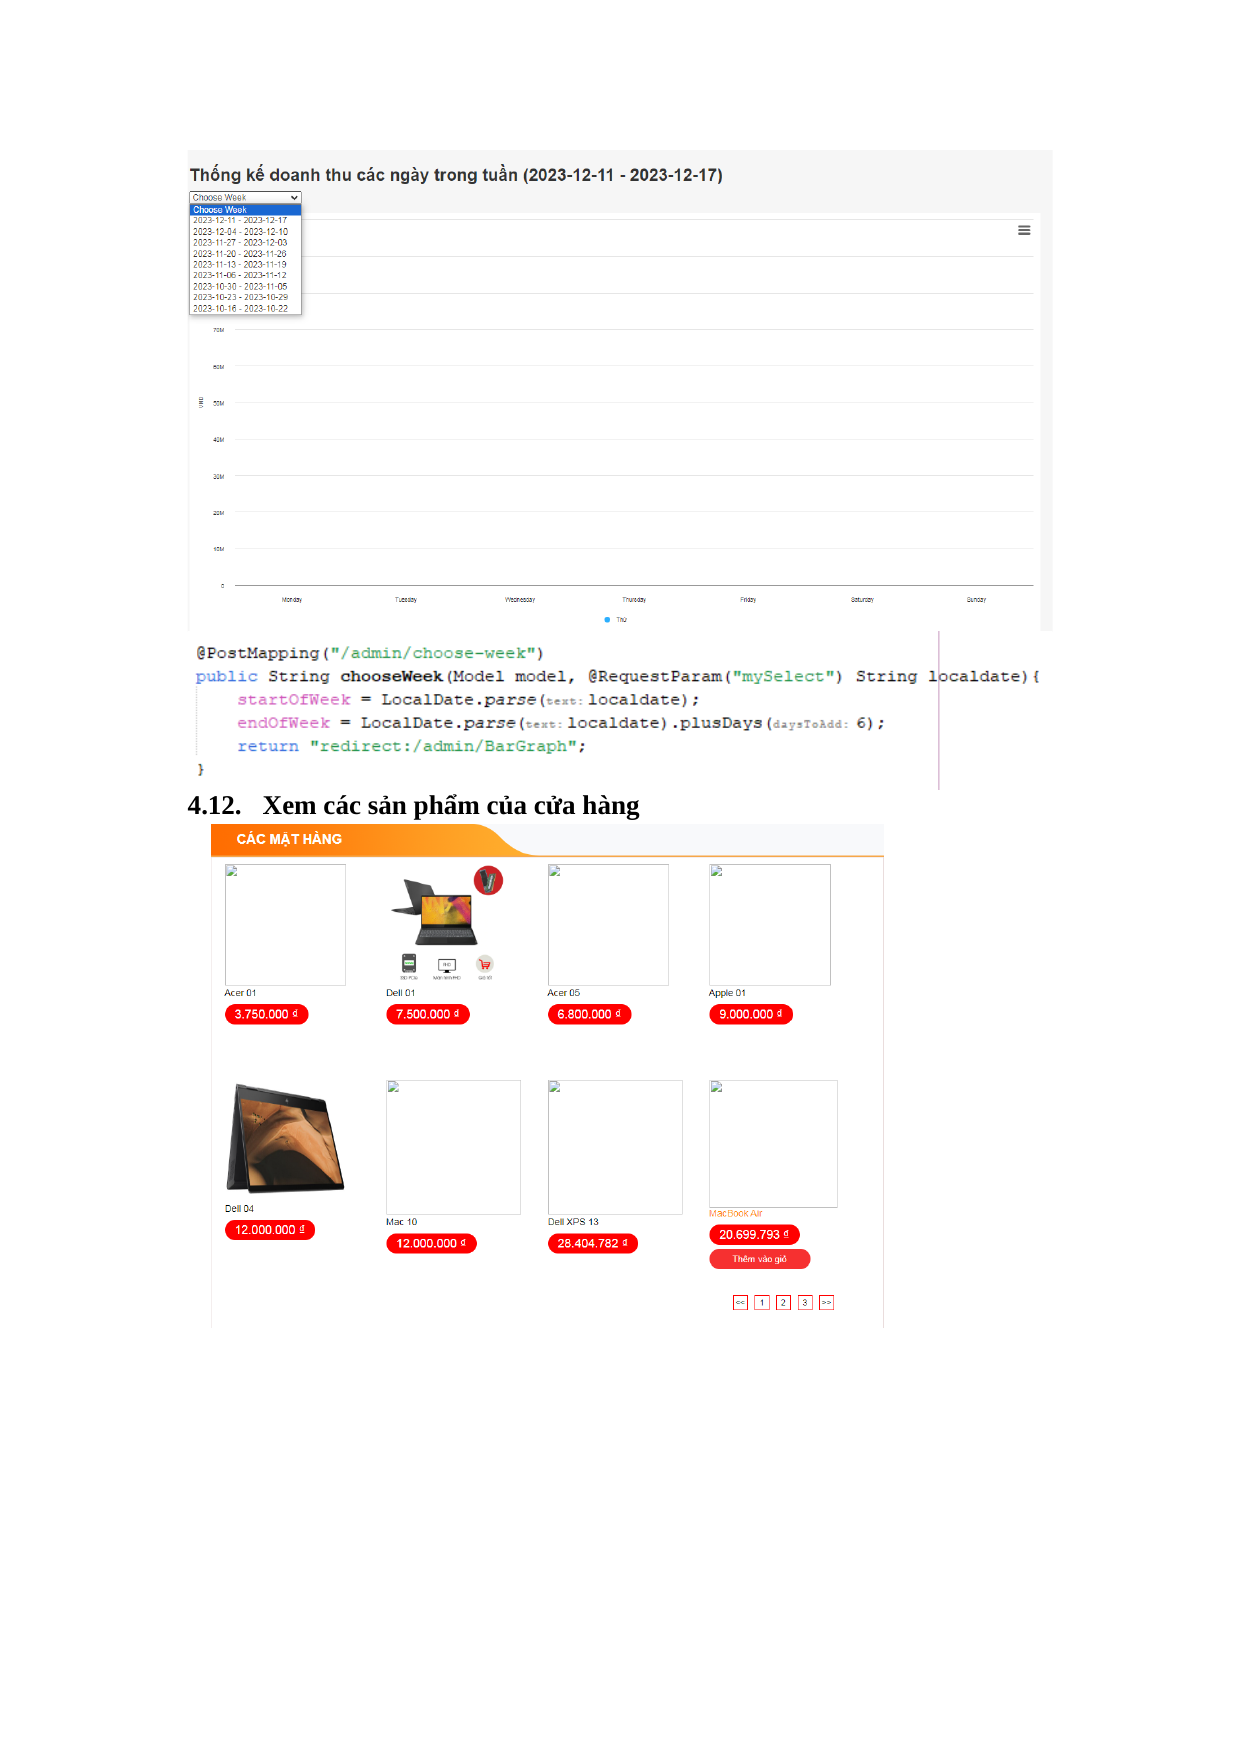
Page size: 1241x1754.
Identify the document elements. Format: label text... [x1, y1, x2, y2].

picture [187, 150, 1053, 790]
list Xem các sản phẩm của cửa hàng [187, 790, 1053, 821]
picture [187, 820, 897, 1328]
